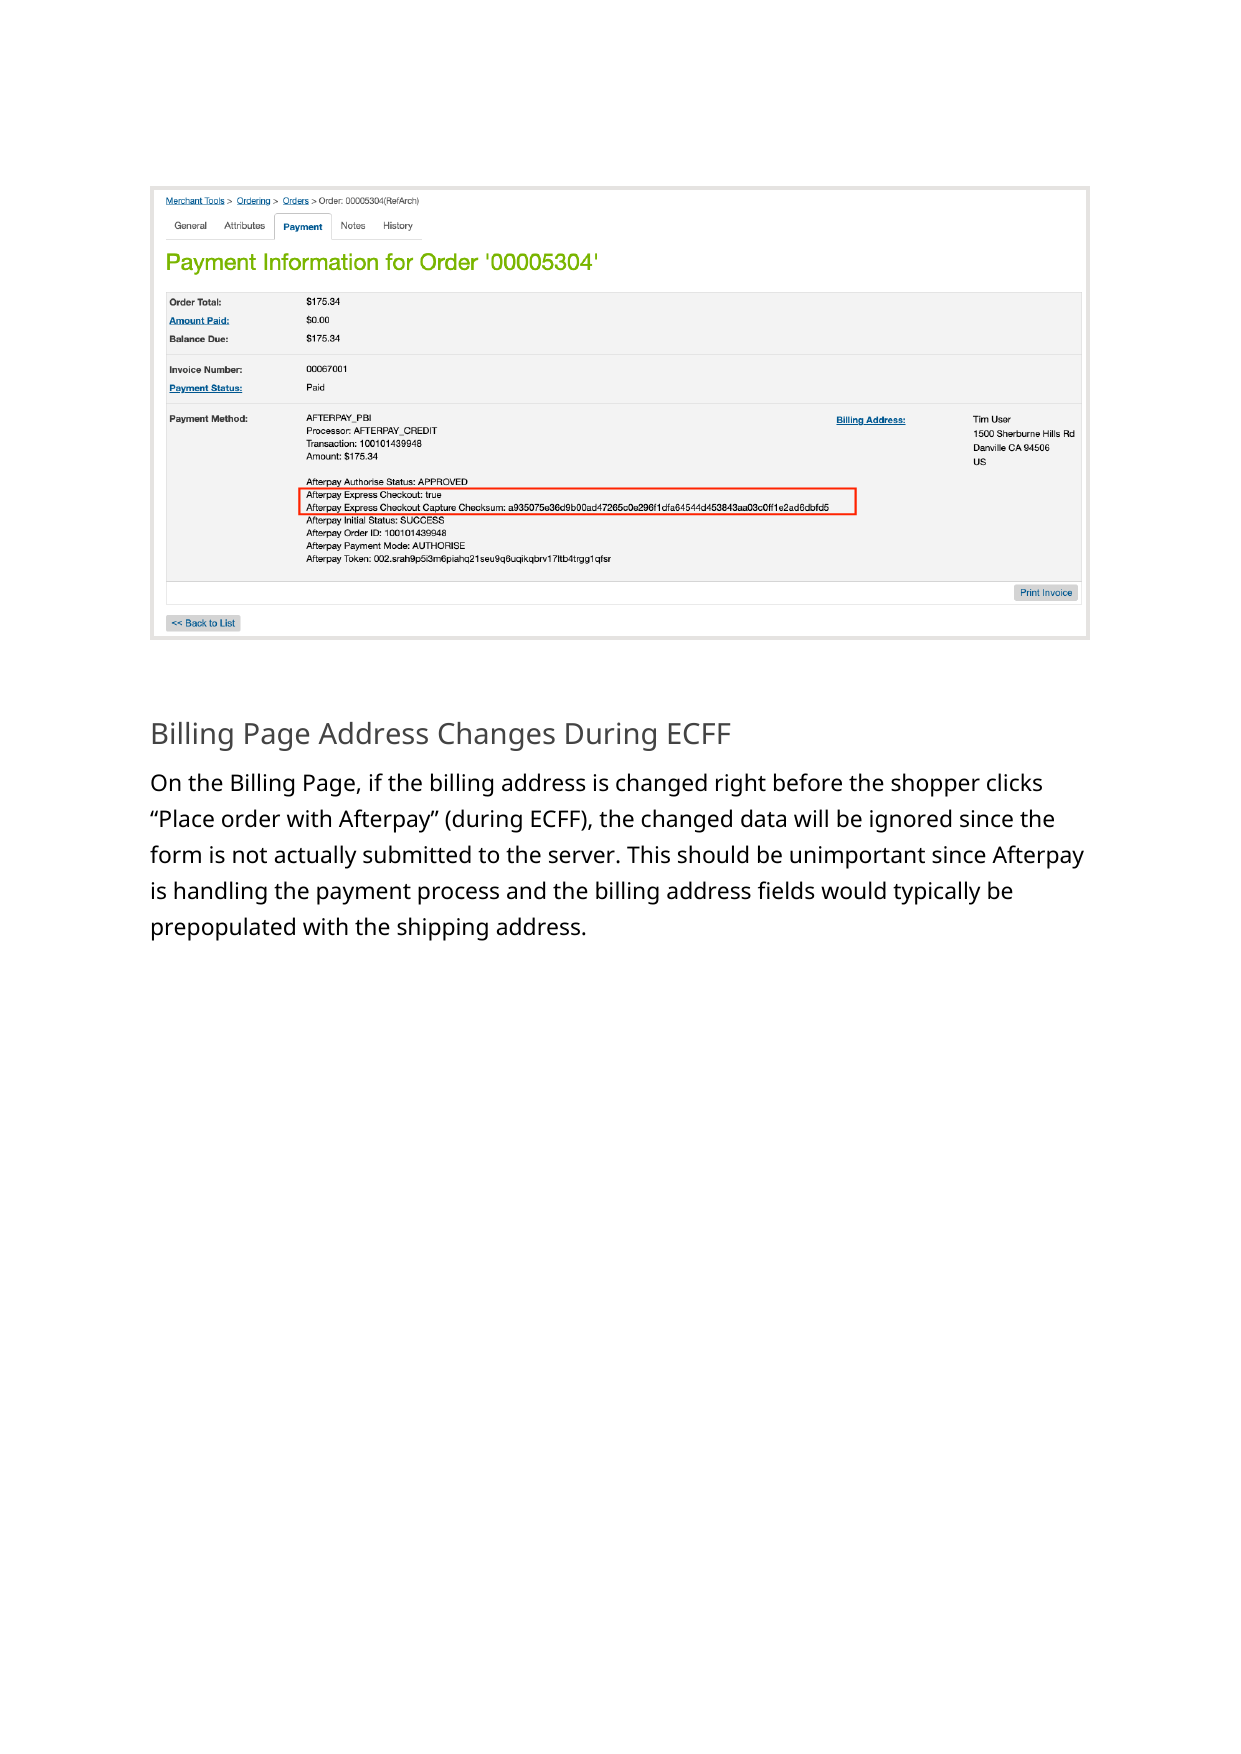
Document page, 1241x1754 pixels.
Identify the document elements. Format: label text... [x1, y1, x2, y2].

picture [154, 190, 1086, 636]
subtitle Billing Page Address Changes During ECFF [150, 713, 1090, 753]
text On the Billing Page, if the billing address is changed right before the shopper clicks “Place order with Afterpay” (during ECFF), the changed data will be ignored since the form is not actually submitted to the server. This should be unimportant since Afterpay is handling the payment process and the billing address fields would typically be prepopulated with the shipping address. [150, 767, 1090, 942]
